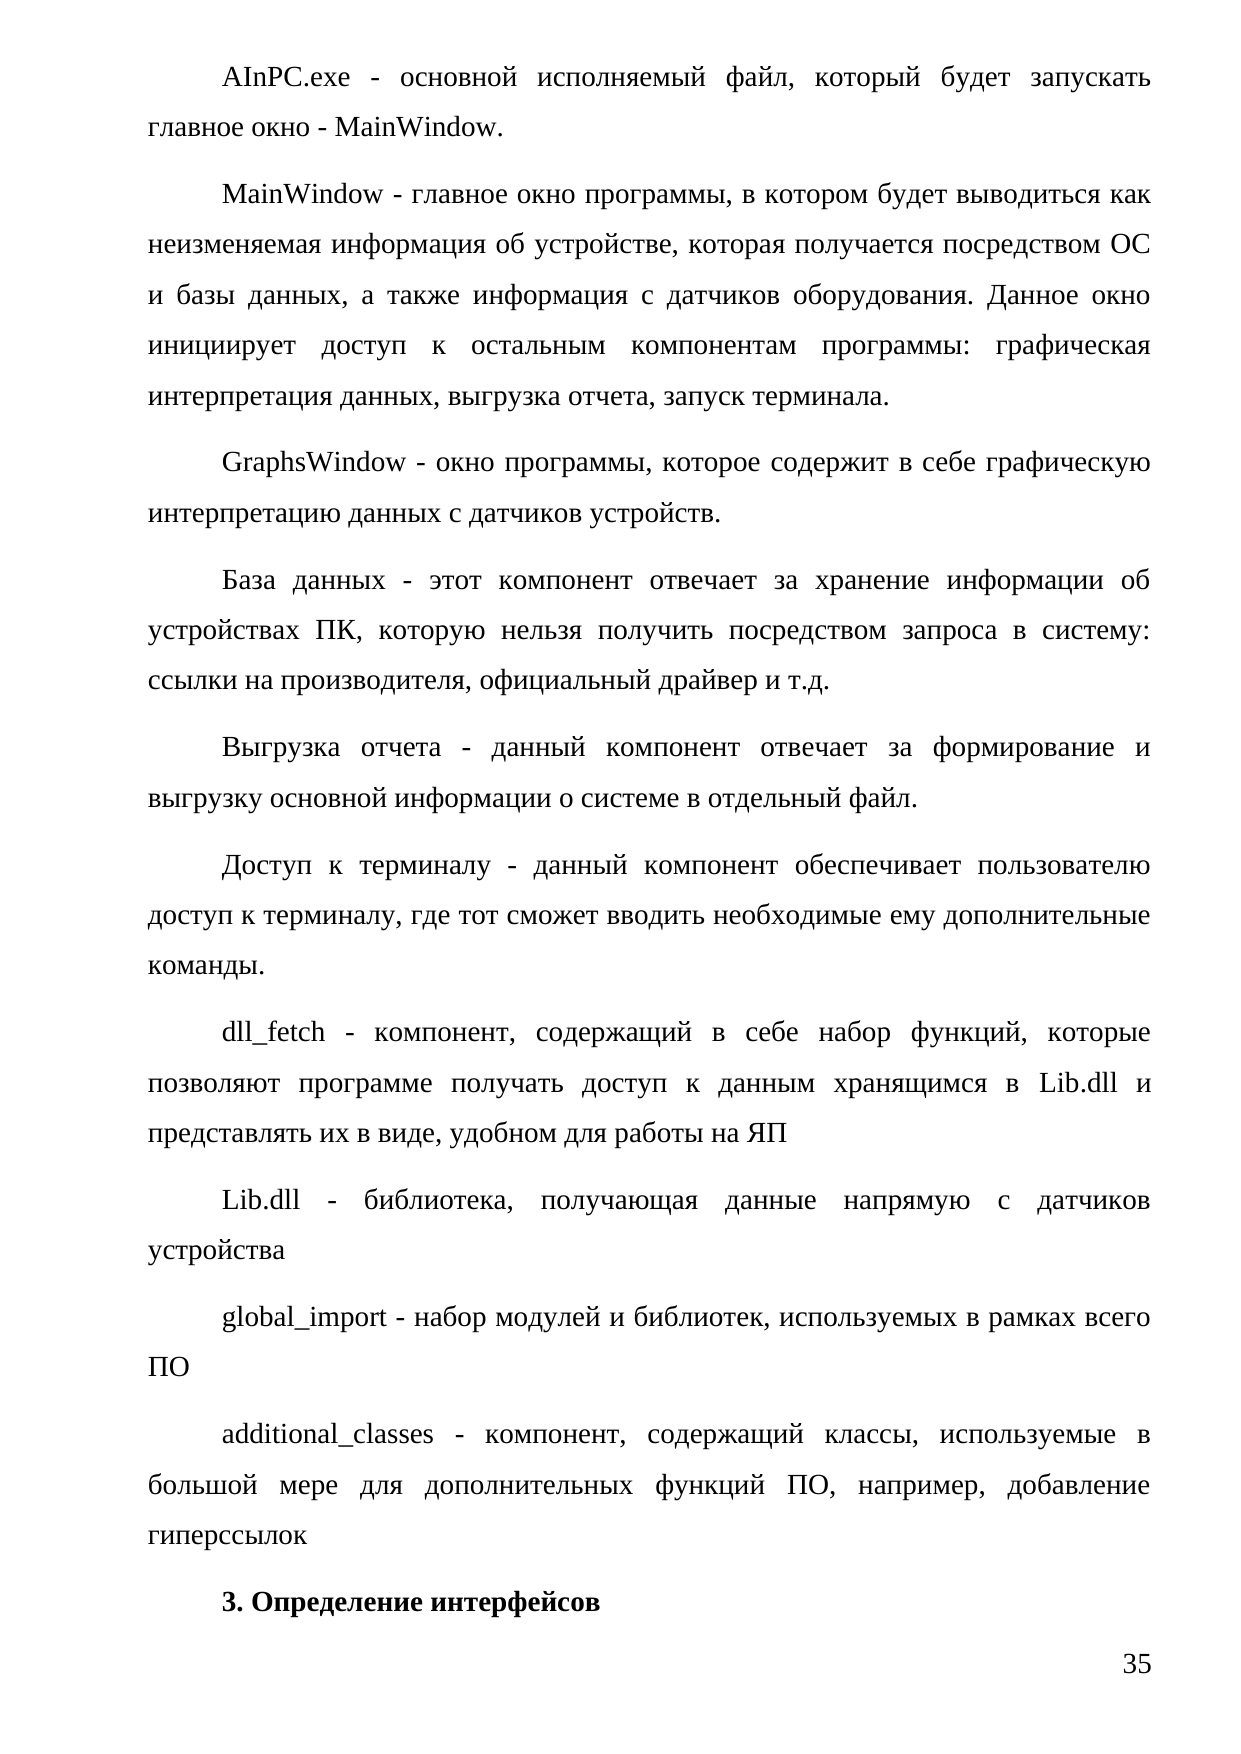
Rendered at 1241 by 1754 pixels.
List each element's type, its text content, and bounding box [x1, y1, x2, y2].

text GraphsWindow - окно программы, которое содержит в себе графическую интерпретацию данных с датчиков устройств. [148, 444, 1152, 528]
text additional_classes - компонент, содержащий классы, используемые в большой мере для дополнительных функций ПО, например, добавление гиперссылок [148, 1417, 1152, 1551]
text AInPC.exe - основной исполняемый файл, который будет запускать главное окно - MainWindow. [148, 59, 1152, 143]
text Доступ к терминалу - данный компонент обеспечивает пользователю доступ к терминалу, где тот сможет вводить необходимые ему дополнительные команды. [148, 847, 1152, 981]
text Lib.dll - библиотека, получающая данные напрямую с датчиков устройства [148, 1182, 1152, 1266]
text 3. Определение интерфейсов [148, 1584, 1152, 1618]
text dll_fetch - компонент, содержащий в себе набор функций, которые позволяют программе получать доступ к данным хранящимся в Lib.dll и представлять их в виде, удобном для работы на ЯП [148, 1014, 1152, 1148]
text Выгрузка отчета - данный компонент отвечает за формирование и выгрузку основной информации о системе в отдельный файл. [148, 729, 1152, 813]
text MainWindow - главное окно программы, в котором будет выводиться как неизменяемая информация об устройстве, которая получается посредством ОС и базы данных, а также информация с датчиков оборудования. Данное окно инициирует доступ к остальным компонентам программы: графическая интерпретация данных, выгрузка отчета, запуск терминала. [148, 176, 1152, 411]
text База данных - этот компонент отвечает за хранение информации об устройствах ПК, которую нельзя получить посредством запроса в систему: ссылки на производителя, официальный драйвер и т.д. [148, 562, 1152, 696]
text global_import - набор модулей и библиотек, используемых в рамках всего ПО [148, 1299, 1152, 1383]
